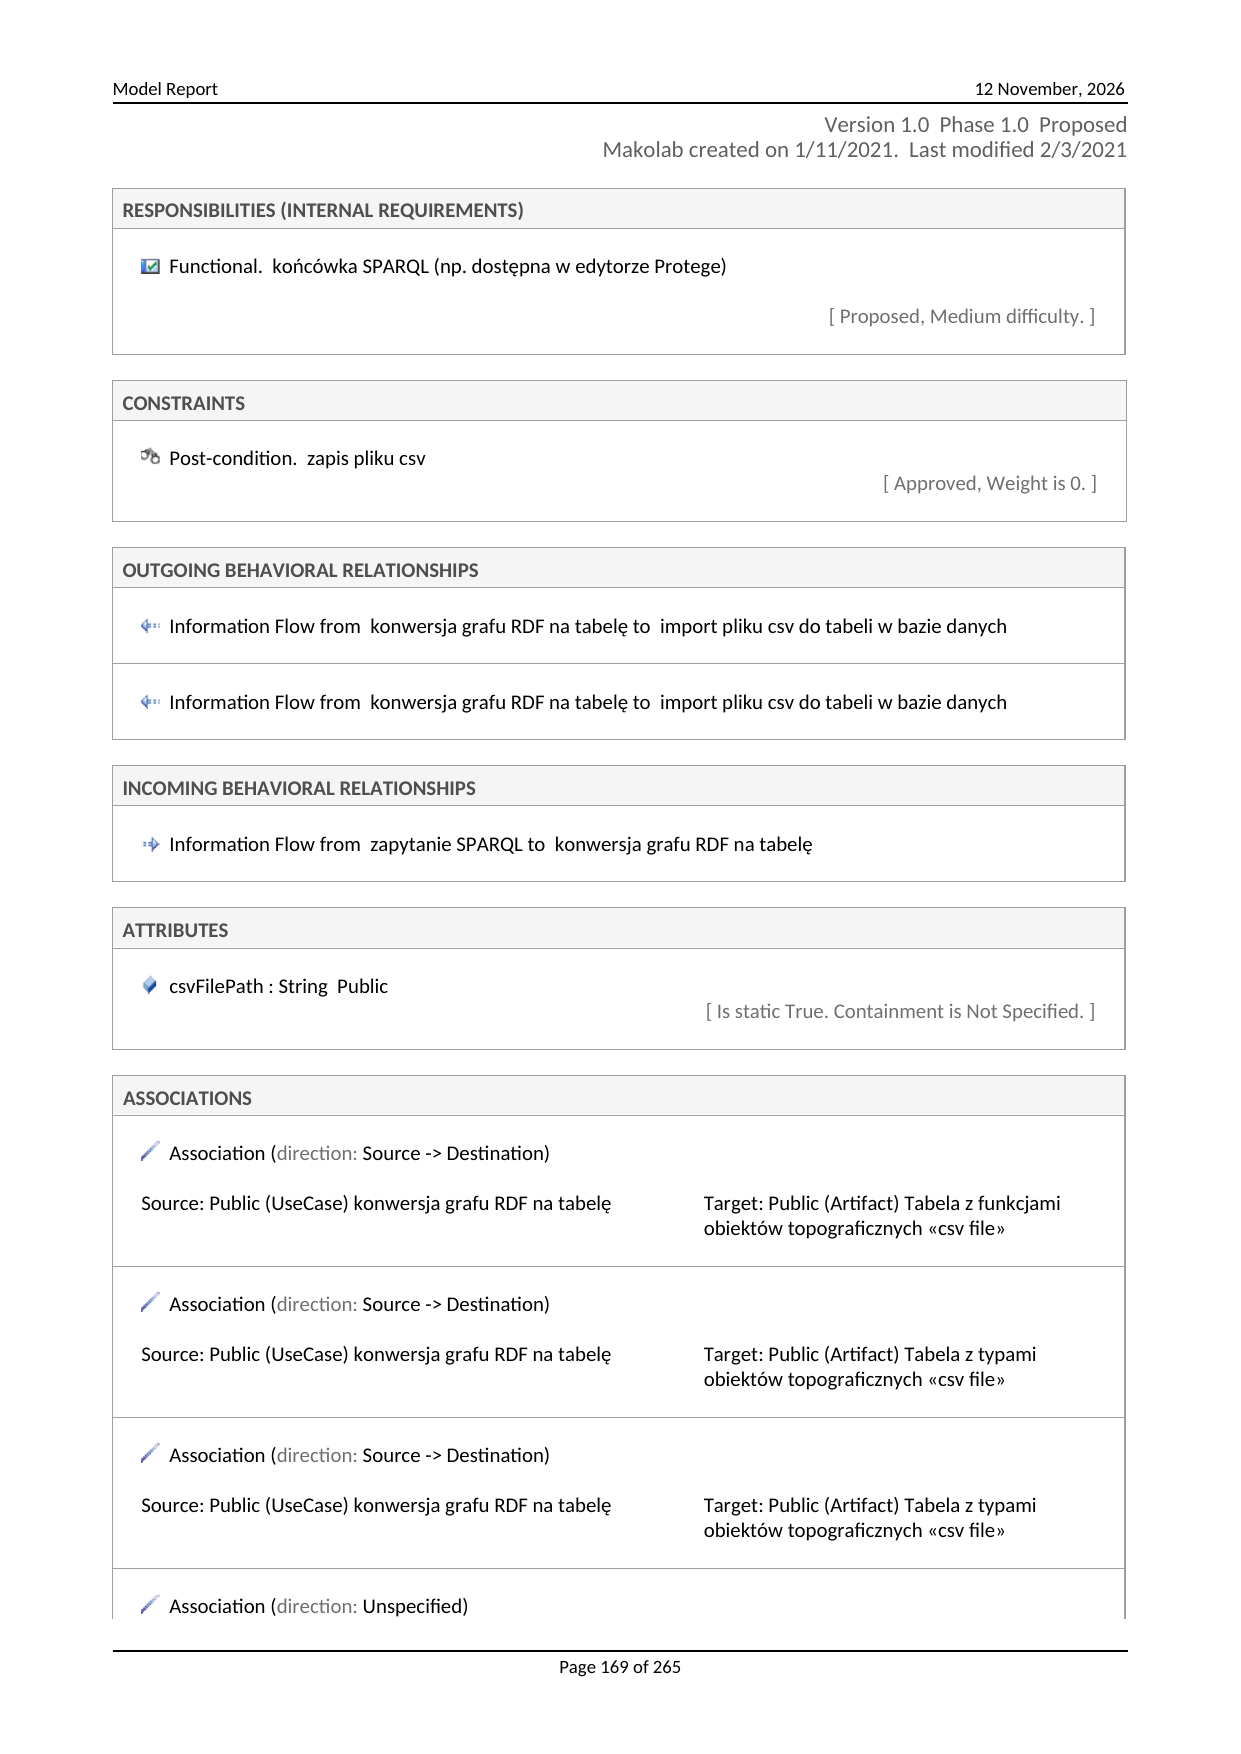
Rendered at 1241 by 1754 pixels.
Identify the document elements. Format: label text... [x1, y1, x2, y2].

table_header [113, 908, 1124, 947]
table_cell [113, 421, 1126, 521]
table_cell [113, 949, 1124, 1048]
picture [141, 1443, 160, 1463]
picture [141, 974, 160, 994]
text Version 1.0 Phase 1.0 Proposed [112, 112, 1128, 137]
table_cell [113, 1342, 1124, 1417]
picture [141, 447, 160, 466]
picture [141, 255, 160, 274]
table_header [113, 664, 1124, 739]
text Makolab created on 1/11/2021. Last modified 2/3/2021 [112, 137, 1128, 162]
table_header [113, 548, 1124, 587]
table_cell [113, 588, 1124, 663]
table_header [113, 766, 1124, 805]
picture [141, 614, 160, 633]
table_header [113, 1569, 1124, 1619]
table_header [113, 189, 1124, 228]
picture [141, 832, 160, 852]
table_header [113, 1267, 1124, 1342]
picture [141, 1141, 160, 1161]
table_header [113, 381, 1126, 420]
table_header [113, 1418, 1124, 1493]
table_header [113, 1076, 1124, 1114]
picture [141, 1595, 160, 1614]
picture [141, 1292, 160, 1312]
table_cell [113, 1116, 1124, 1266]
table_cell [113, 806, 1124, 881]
picture [141, 690, 160, 709]
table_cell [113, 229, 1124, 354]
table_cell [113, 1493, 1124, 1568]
